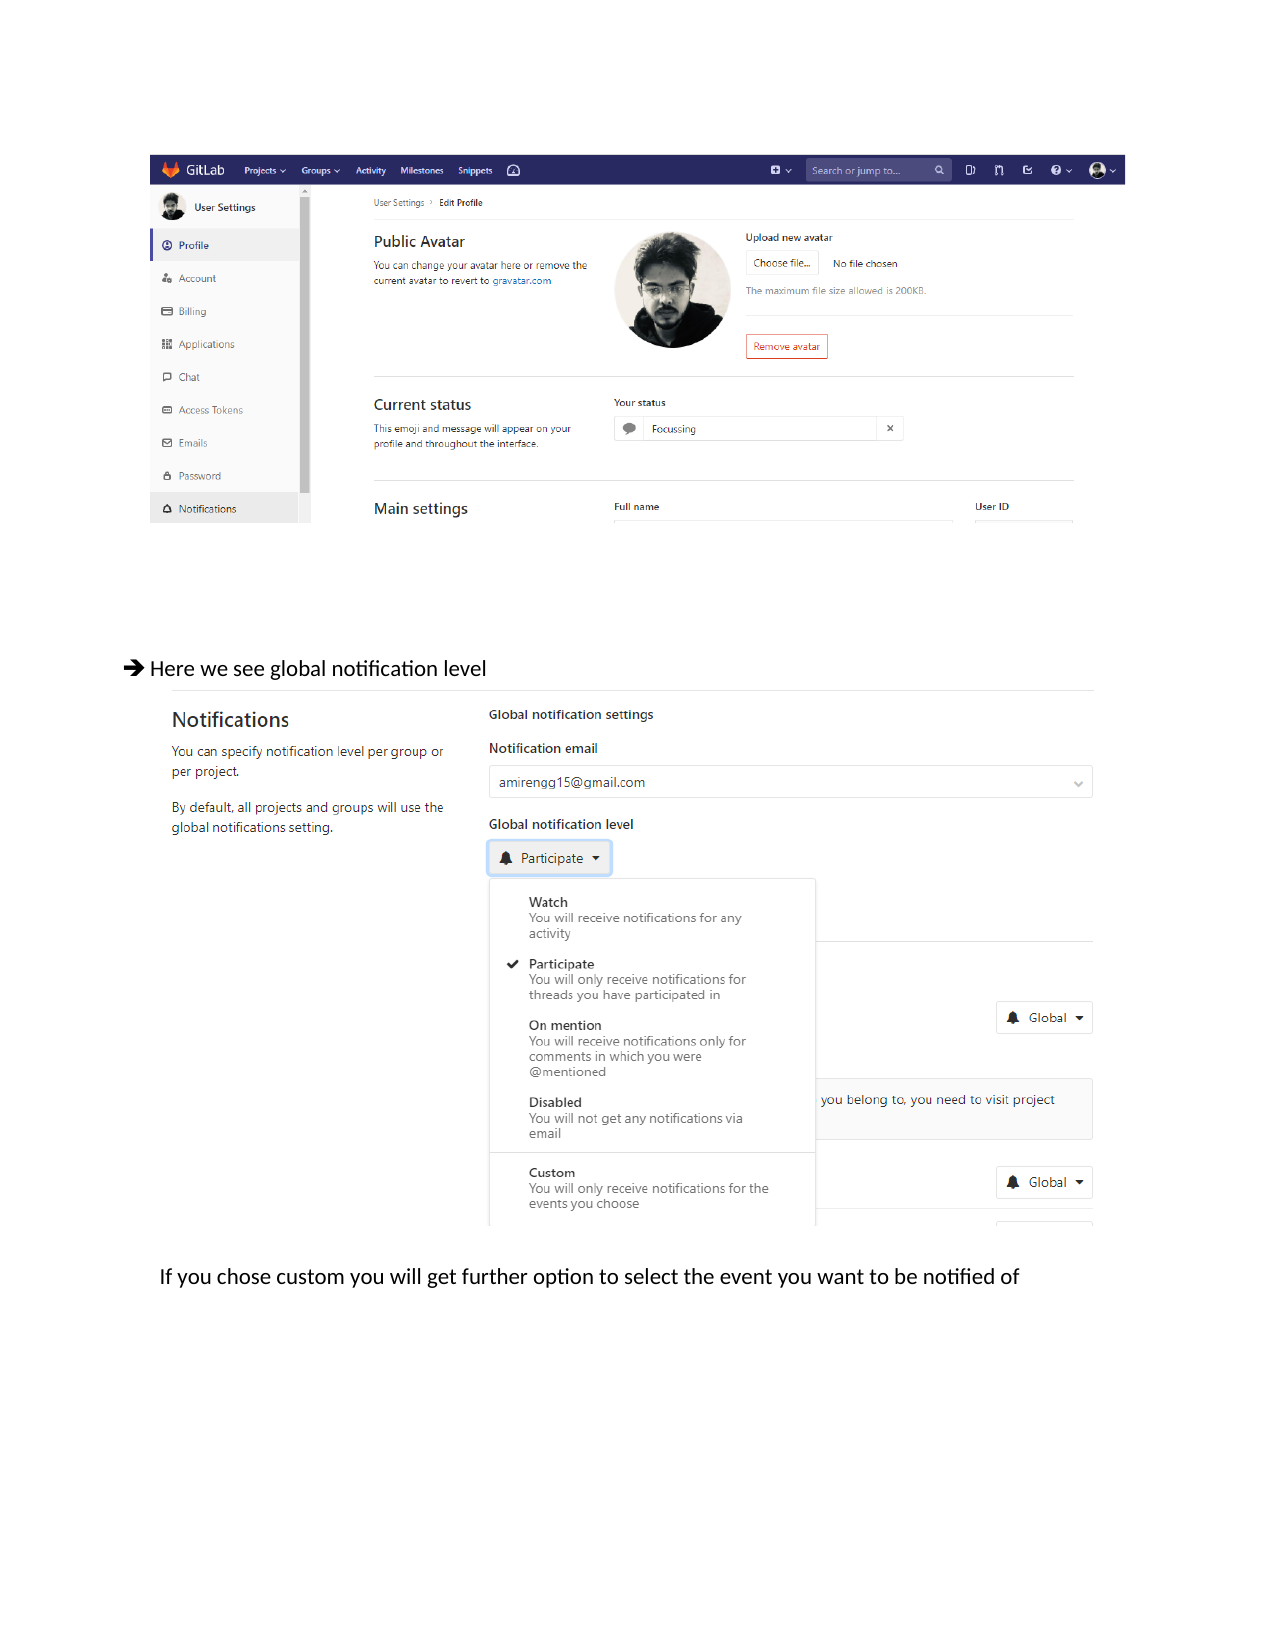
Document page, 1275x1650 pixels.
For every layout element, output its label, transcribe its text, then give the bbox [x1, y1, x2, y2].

picture [159, 686, 1135, 1226]
list If you chose custom you will get further option to select the event you want to be notified of [159, 1262, 1125, 1290]
list Here we see global notification level [122, 654, 1125, 682]
picture [150, 150, 1125, 523]
